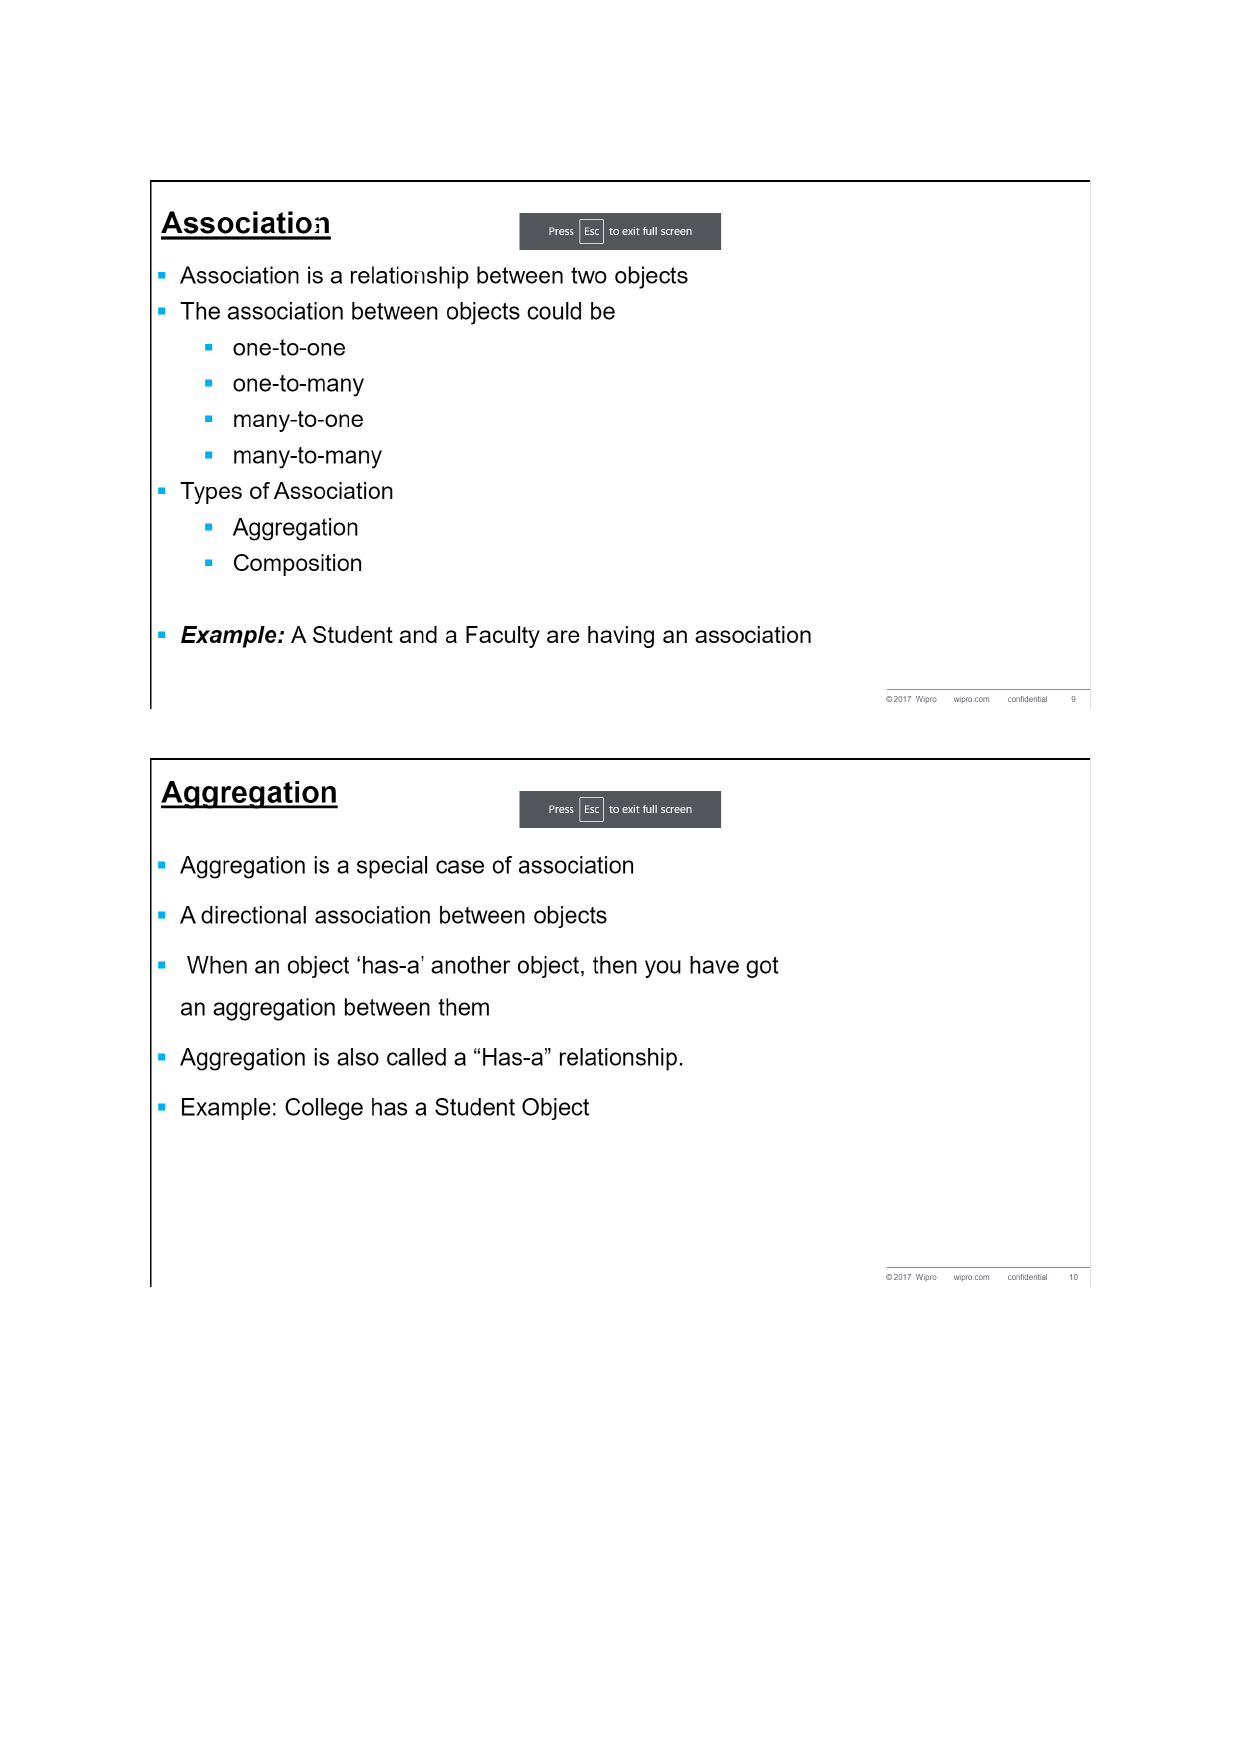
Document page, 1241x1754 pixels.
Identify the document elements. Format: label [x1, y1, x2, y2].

picture [150, 758, 1091, 1287]
picture [150, 180, 1091, 709]
